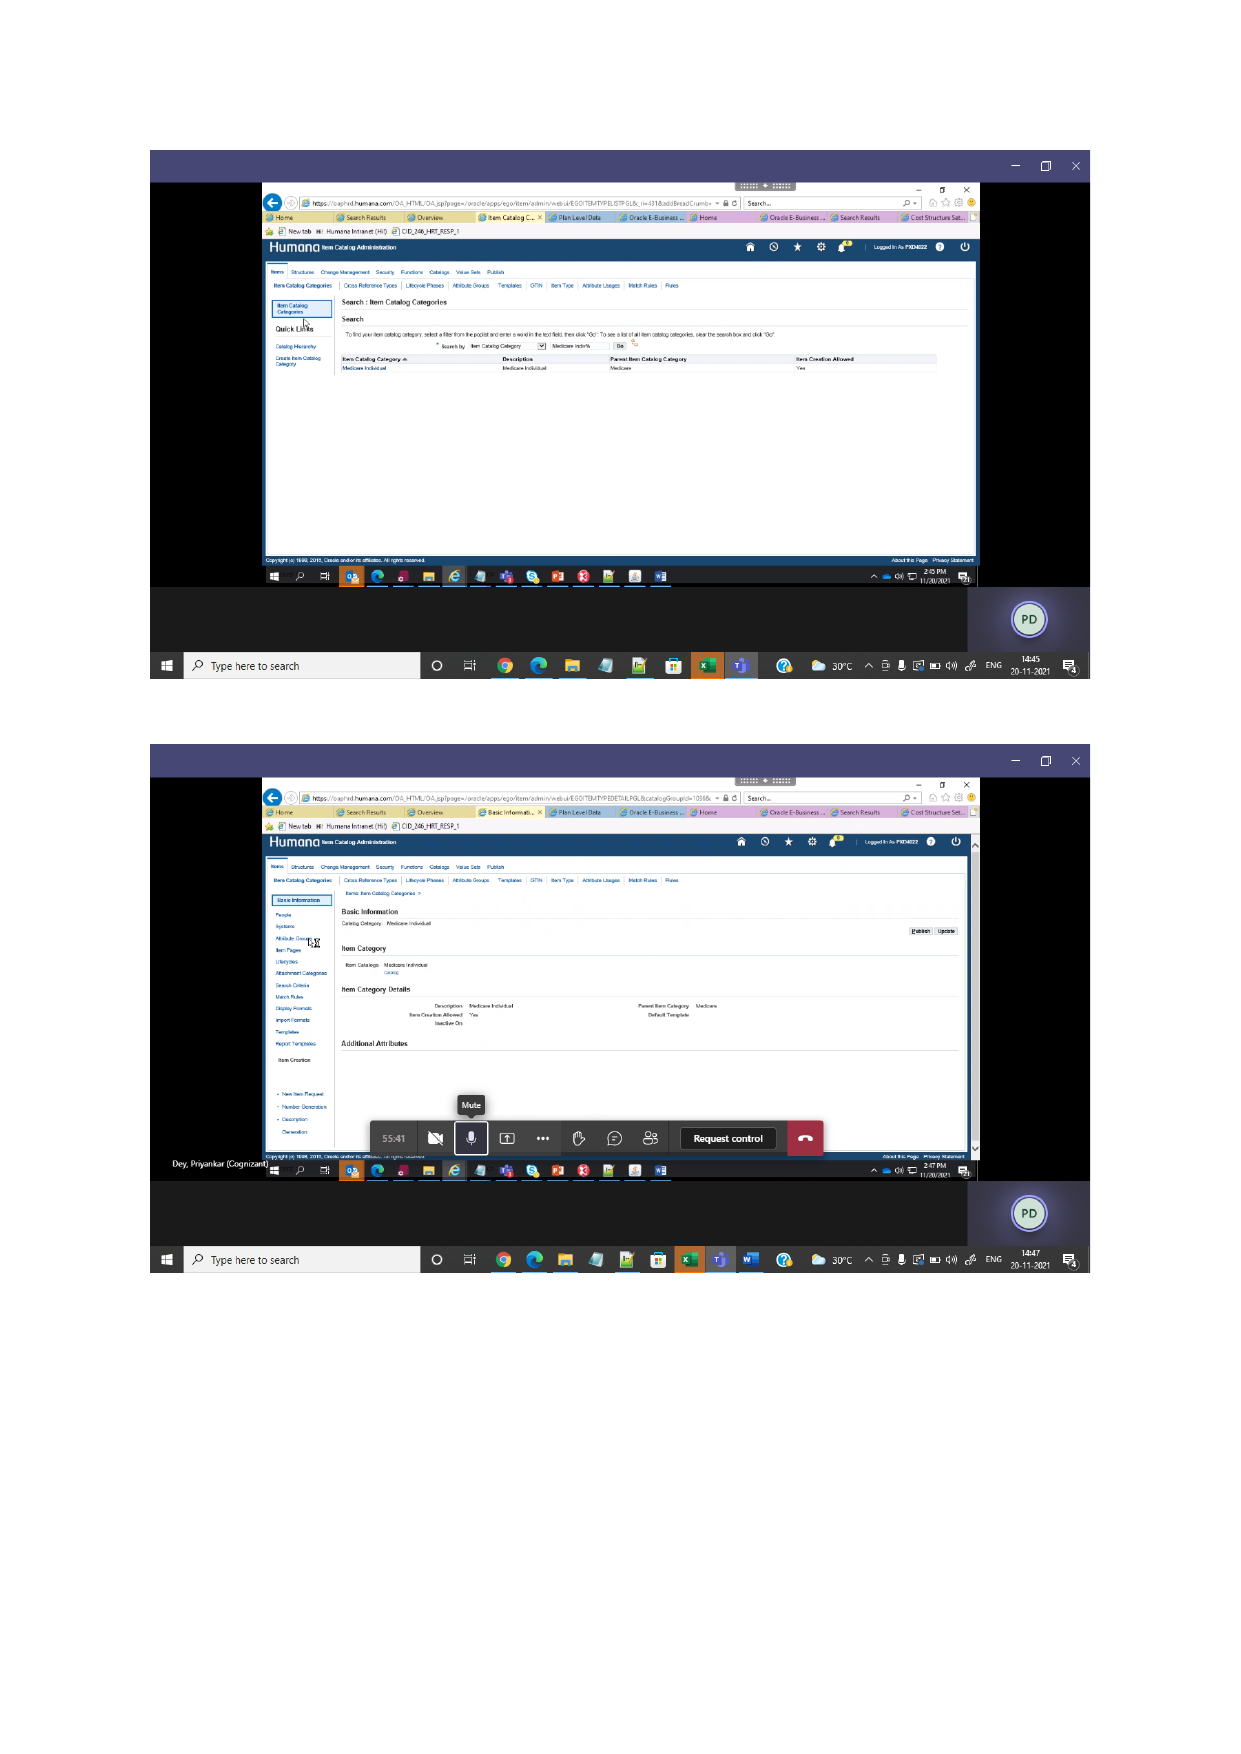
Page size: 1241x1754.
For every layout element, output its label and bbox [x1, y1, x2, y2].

picture [150, 150, 1091, 679]
picture [150, 744, 1091, 1273]
